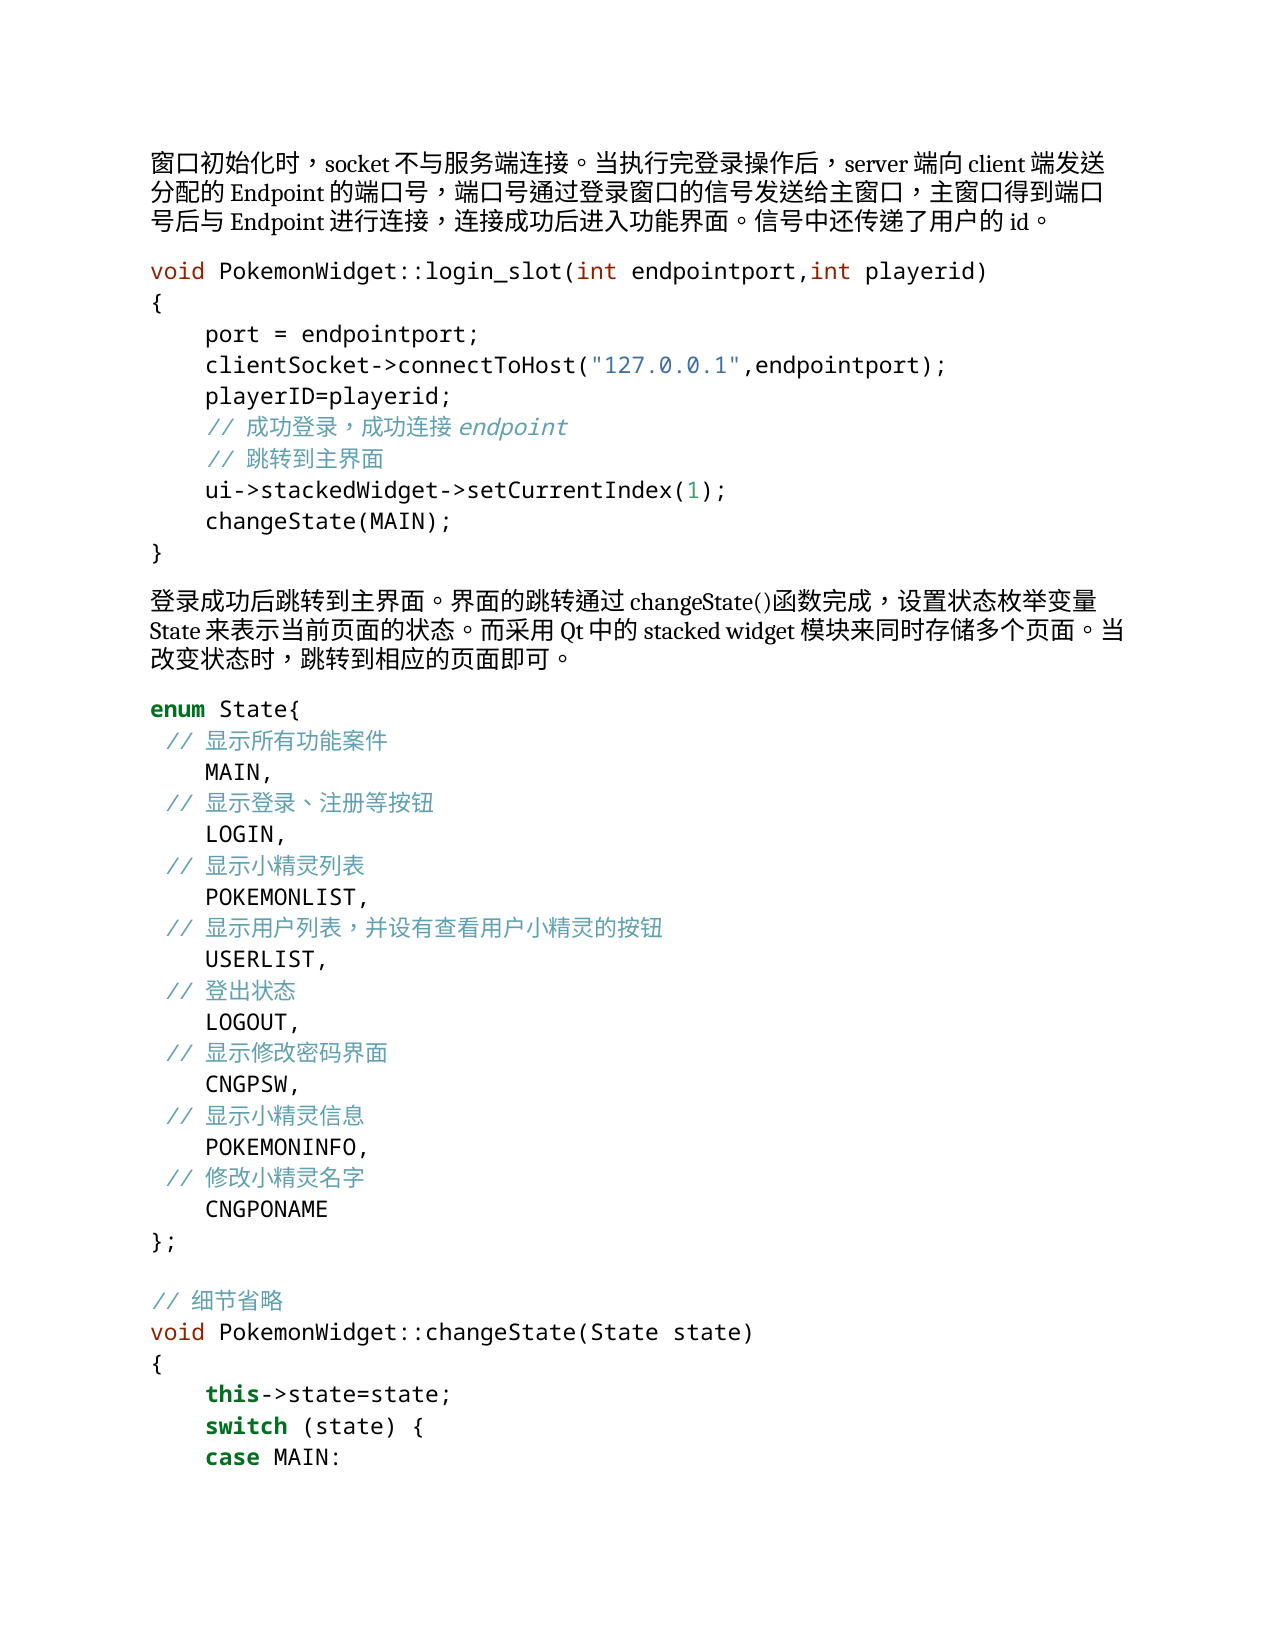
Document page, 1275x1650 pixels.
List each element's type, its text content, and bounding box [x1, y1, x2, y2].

text 窗口初始化时，socket不与服务端连接。当执行完登录操作后，server端向client端发送分配的Endpoint的端口号，端口号通过登录窗口的信号发送给主窗口，主窗口得到端口号后与Endpoint进行连接，连接成功后进入功能界面。信号中还传递了用户的id。 [150, 150, 1125, 236]
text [150, 693, 1125, 1472]
text 登录成功后跳转到主界面。界面的跳转通过changeState()函数完成，设置状态枚举变量State来表示当前页面的状态。而采用Qt中的stacked widget模块来同时存储多个页面。当改变状态时，跳转到相应的页面即可。 [150, 588, 1125, 674]
text void PokemonWidget::login_slot(int endpointport,int playerid) { port = endpointport; clientSocket->connectToHost("127.0.0.1",endpointport); playerID=playerid; // 成功登录，成功连接endpoint // 跳转到主界面 ui->stackedWidget->setCurrentIndex(1); changeState(MAIN); } [150, 255, 1125, 567]
